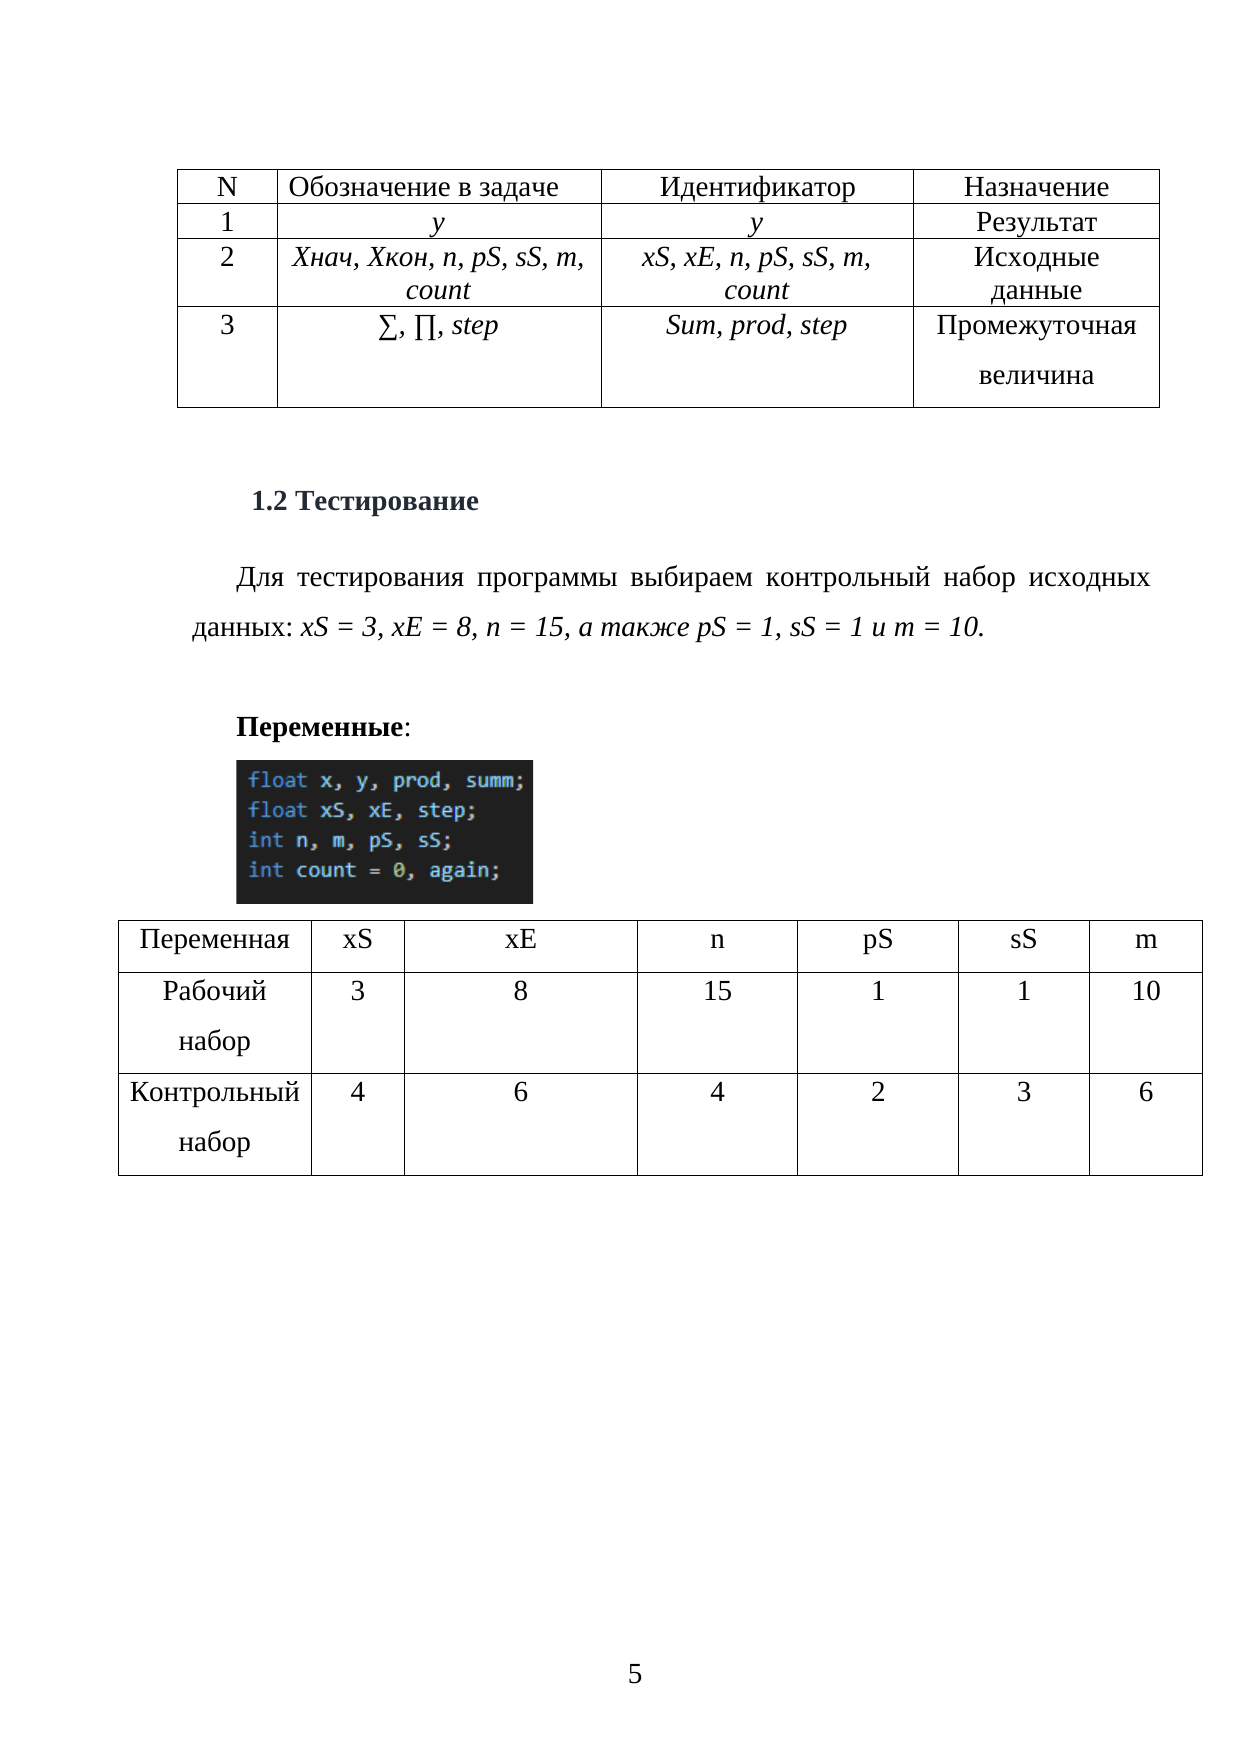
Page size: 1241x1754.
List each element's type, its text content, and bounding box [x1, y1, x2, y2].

table_cell 15 [638, 973, 797, 1073]
table_cell Sum, prod, step [602, 307, 913, 407]
table_cell 1 [178, 204, 277, 238]
table_header N [178, 170, 277, 203]
table_header Назначение [914, 170, 1159, 203]
table_header m [1090, 921, 1202, 972]
text Для тестирования программы выбираем контрольный набор исходных данных: xS = 3, xE = 8, n = 15, а также pS = 1, sS = 1 и m = 10. [192, 559, 1152, 642]
table_header xS [312, 921, 404, 972]
table_cell Результат [914, 204, 1159, 238]
subtitle Тестирование [177, 483, 1152, 517]
table_cell 6 [405, 1074, 637, 1175]
table_cell y [602, 204, 913, 238]
table_cell 2 [178, 239, 277, 306]
table_cell y [278, 204, 601, 238]
table_cell Xнач, Xкон, n, pS, sS, m, count [278, 239, 601, 306]
picture [236, 760, 534, 904]
table_header Идентификатор [602, 170, 913, 203]
table_cell xS, xE, n, pS, sS, m, count [602, 239, 913, 306]
table_cell 6 [1090, 1074, 1202, 1175]
table_header Переменная [119, 921, 311, 972]
table_header Обозначение в задаче [278, 170, 601, 203]
table_cell 2 [798, 1074, 958, 1175]
table_cell 1 [798, 973, 958, 1073]
table_header sS [959, 921, 1089, 972]
table_cell Контрольный набор [119, 1074, 311, 1175]
text Переменные: [192, 709, 1152, 743]
table_cell 8 [405, 973, 637, 1073]
table_cell Исходные данные [914, 239, 1159, 306]
table_cell ∑, ∏, step [278, 307, 601, 407]
table_cell Рабочий набор [119, 973, 311, 1073]
table_cell 1 [959, 973, 1089, 1073]
table_cell Промежуточная величина [914, 307, 1159, 407]
table_cell 3 [178, 307, 277, 407]
table_cell 10 [1090, 973, 1202, 1073]
table_header pS [798, 921, 958, 972]
table_header n [638, 921, 797, 972]
table_cell 3 [959, 1074, 1089, 1175]
table_cell 4 [312, 1074, 404, 1175]
table_cell 3 [312, 973, 404, 1073]
table_header xE [405, 921, 637, 972]
table_cell 4 [638, 1074, 797, 1175]
